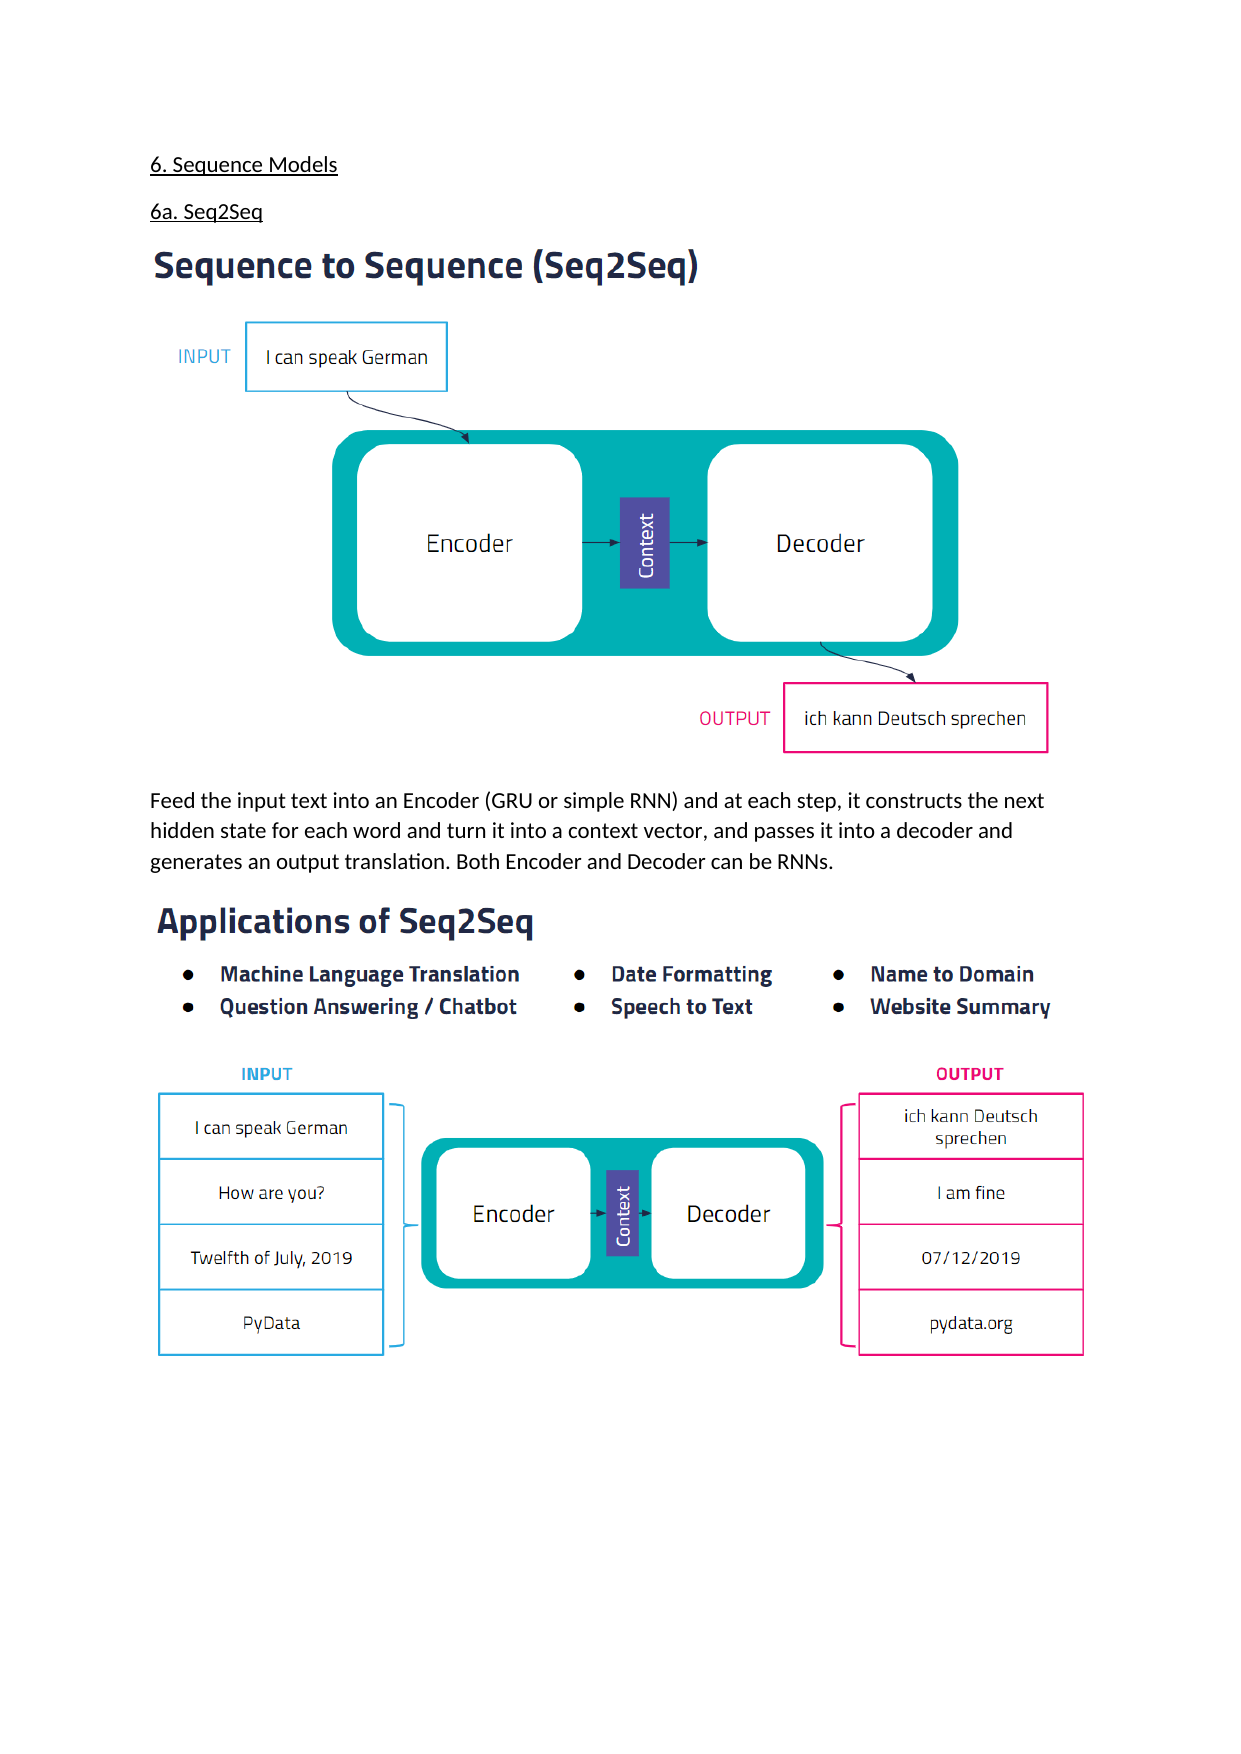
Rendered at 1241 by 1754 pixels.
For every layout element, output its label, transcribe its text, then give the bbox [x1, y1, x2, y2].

text 6. Sequence Models [150, 150, 1090, 178]
picture [150, 893, 1090, 1364]
text 6a. Seq2Seq [150, 197, 1090, 225]
text Feed the input text into an Encoder (GRU or simple RNN) and at each step, it constructs the next hidden state for each word and turn it into a context vector, and passes it into a decoder and generates an output translation. Both Encoder and Decoder can be RNNs. [150, 786, 1090, 875]
picture [150, 243, 1090, 768]
